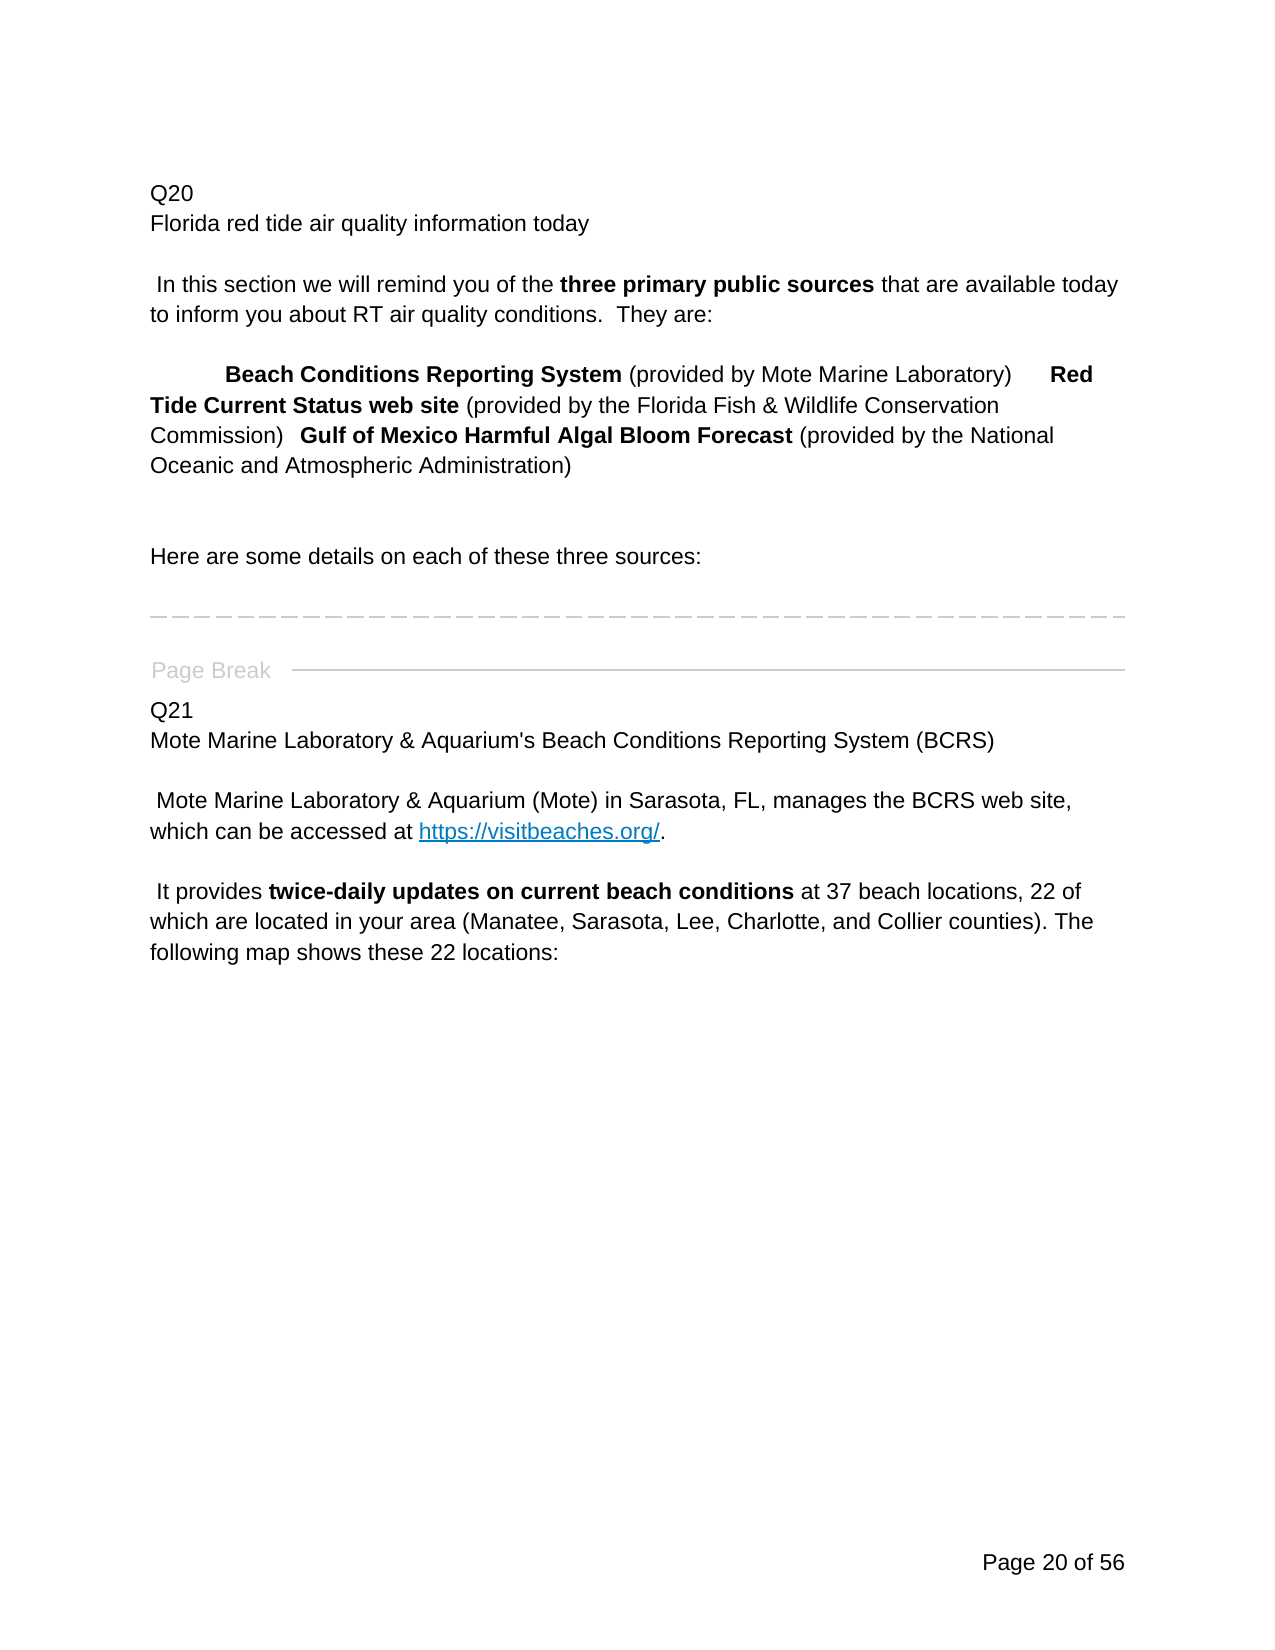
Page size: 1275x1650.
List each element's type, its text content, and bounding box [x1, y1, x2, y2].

text Q20 Florida red tide air quality information today In this section we will remind you of the three primary public sources that are available today to inform you about RT air quality conditions. They are: Beach Conditions Reporting System (provided by Mote Marine Laboratory) Red Tide Current Status web site (provided by the Florida Fish & Wildlife Conservation Commission) Gulf of Mexico Harmful Algal Bloom Forecast (provided by the National Oceanic and Atmospheric Administration) Here are some details on each of these three sources: [150, 180, 1125, 569]
table_header Page Break [150, 657, 291, 697]
text Q21 Mote Marine Laboratory & Aquarium's Beach Conditions Reporting System (BCRS) Mote Marine Laboratory & Aquarium (Mote) in Sarasota, FL, manages the BCRS web site, which can be accessed at https://visitbeaches.org/. It provides twice-daily updates on current beach conditions at 37 beach locations, 22 of which are located in your area (Manatee, Sarasota, Lee, Charlotte, and Collier counties). The following map shows these 22 locations: basemap source: Esri gray (light) [150, 697, 1125, 1025]
table_header [291, 657, 1126, 697]
